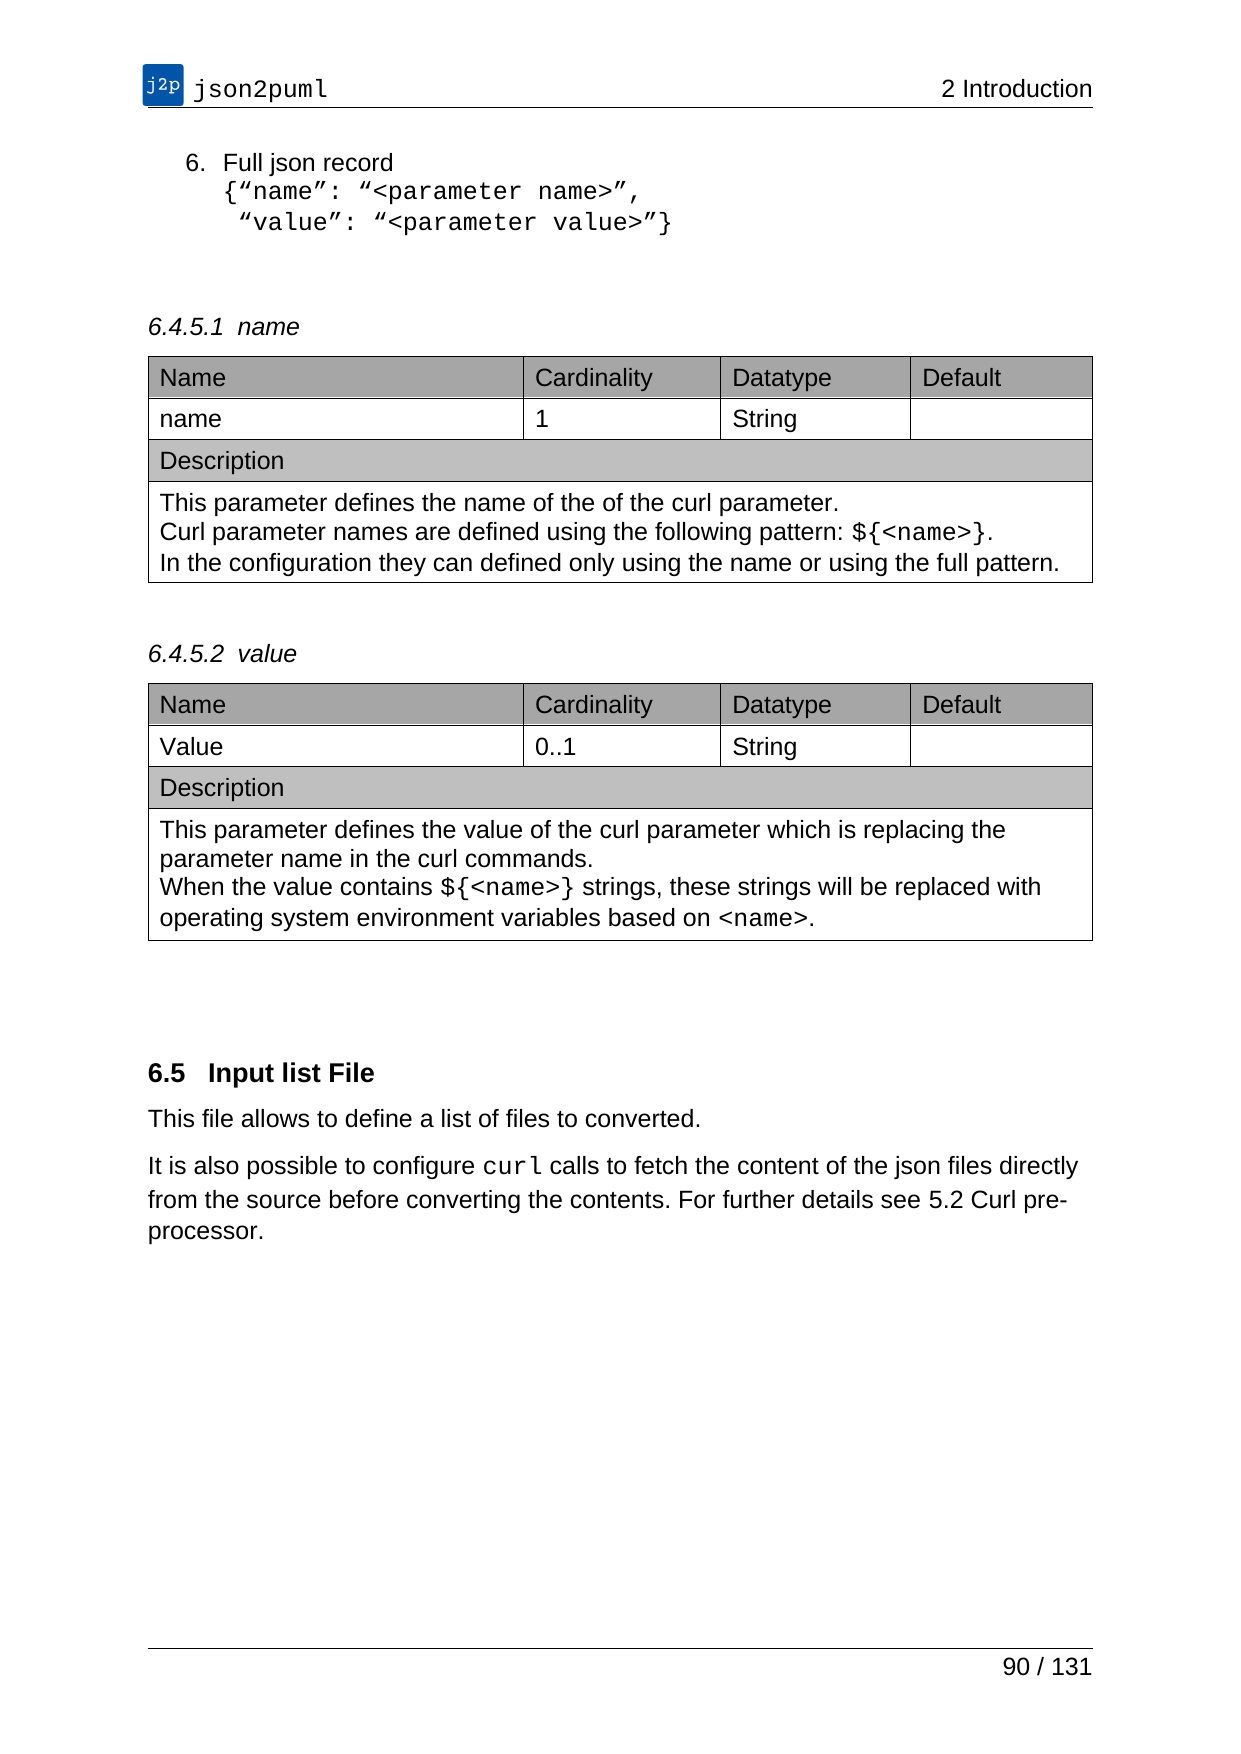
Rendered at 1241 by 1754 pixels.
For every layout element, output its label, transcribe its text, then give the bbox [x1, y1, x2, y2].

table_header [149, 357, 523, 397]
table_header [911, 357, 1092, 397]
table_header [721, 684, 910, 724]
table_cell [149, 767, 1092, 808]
list Full json record {“name”: “<parameter name>”, “value”: “<parameter value>”} [185, 148, 1093, 237]
subtitle value [148, 639, 1093, 668]
text This file allows to define a list of files to converted. [148, 1104, 1093, 1132]
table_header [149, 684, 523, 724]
text It is also possible to configure curl calls to fetch the content of the json files directly from the source before converting the contents. For further details see 5.2 Curl pre-processor. [148, 1151, 1093, 1244]
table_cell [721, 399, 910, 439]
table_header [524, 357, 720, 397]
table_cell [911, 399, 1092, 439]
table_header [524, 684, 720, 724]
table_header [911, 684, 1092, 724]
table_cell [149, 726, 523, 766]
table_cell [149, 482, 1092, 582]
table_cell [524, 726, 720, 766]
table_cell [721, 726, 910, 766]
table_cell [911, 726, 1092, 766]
subtitle Input list File [148, 1057, 1093, 1089]
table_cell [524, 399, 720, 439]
subtitle name [148, 312, 1093, 341]
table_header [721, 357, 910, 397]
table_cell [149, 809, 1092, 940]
picture [142, 64, 184, 106]
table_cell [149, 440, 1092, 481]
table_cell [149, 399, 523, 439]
